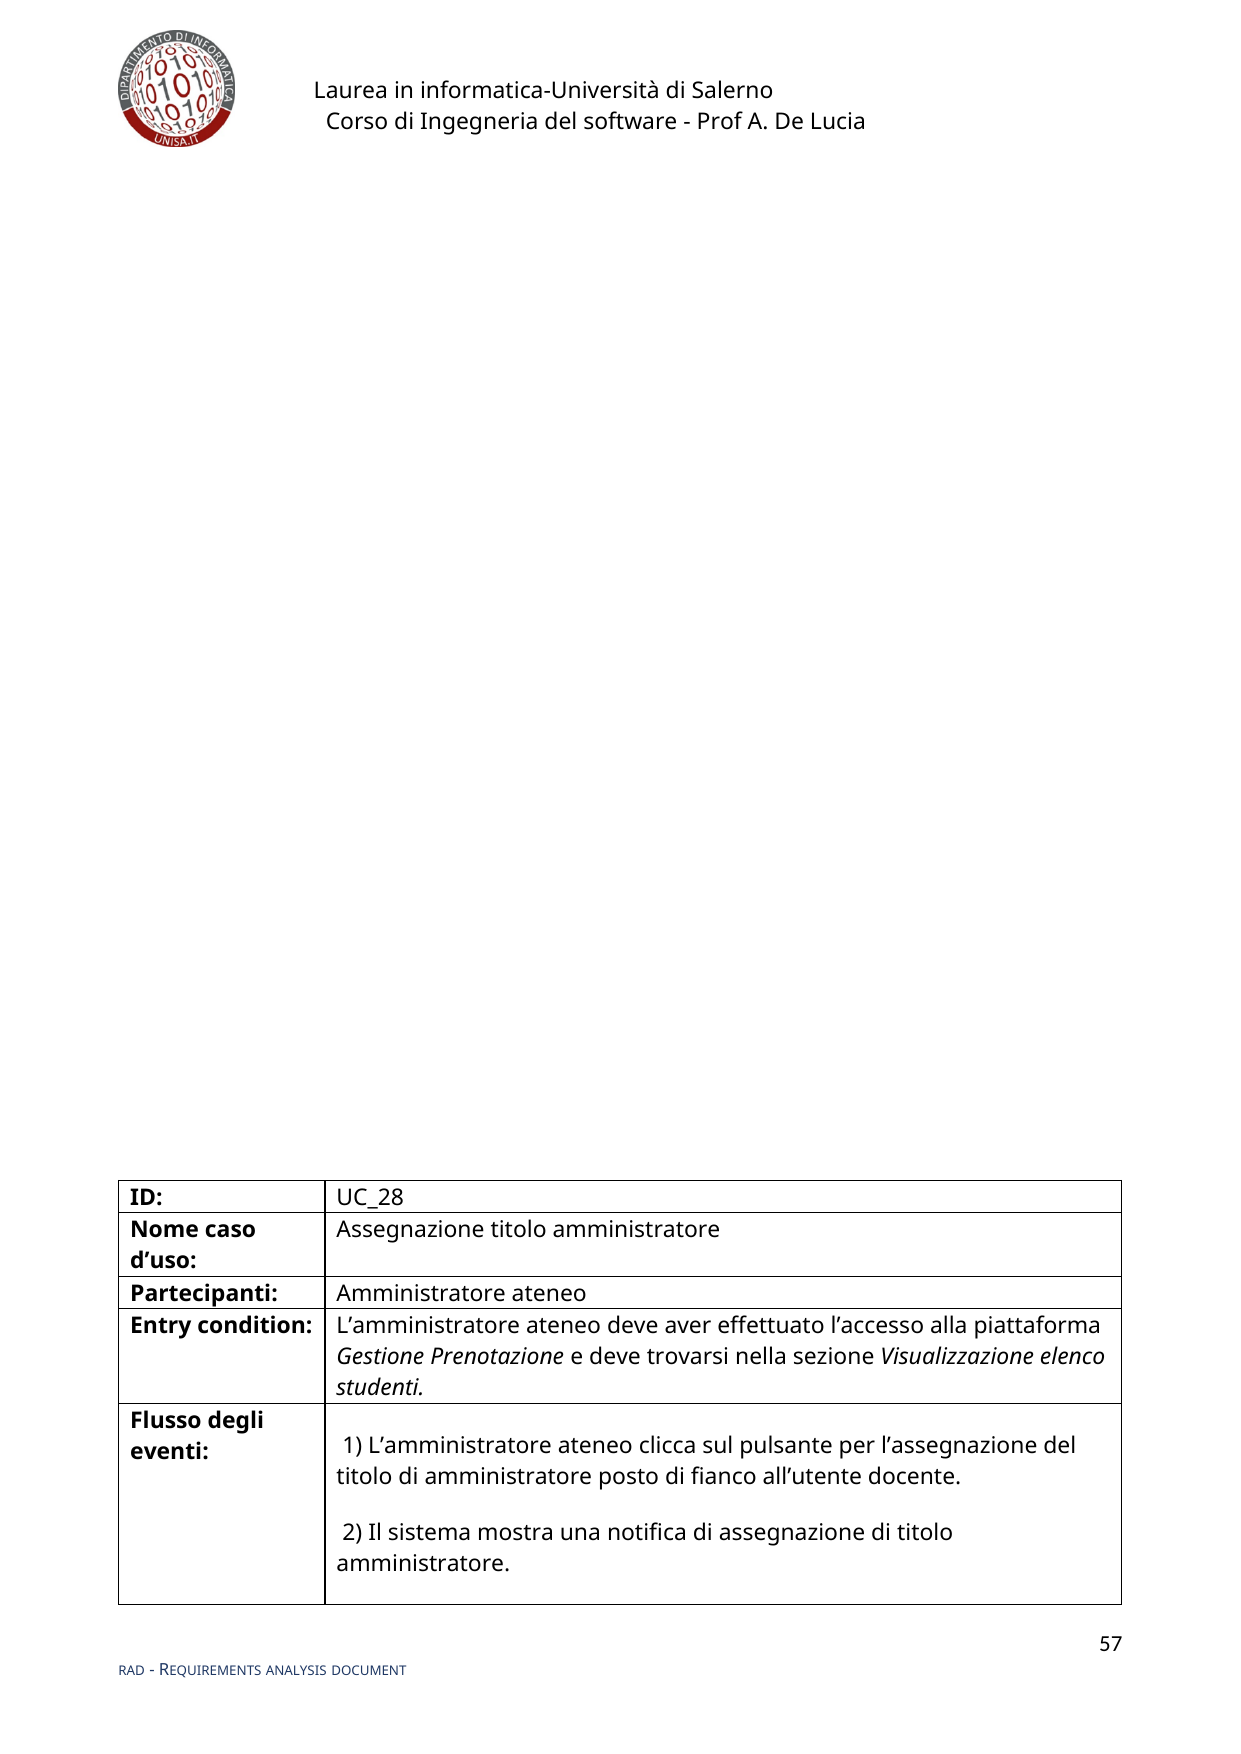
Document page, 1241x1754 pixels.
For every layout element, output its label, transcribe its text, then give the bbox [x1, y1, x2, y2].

table_cell 1) L’amministratore ateneo clicca sul pulsante per l’assegnazione del titolo di amministratore posto di fianco all’utente docente. 2) Il sistema mostra una notifica di assegnazione di titolo amministratore. [326, 1404, 1121, 1604]
table_cell Amministratore ateneo [326, 1277, 1121, 1308]
table_cell L’amministratore ateneo deve aver effettuato l’accesso alla piattaforma Gestione Prenotazione e deve trovarsi nella sezione Visualizzazione elenco studenti. [326, 1309, 1121, 1403]
table_cell Entry condition: [119, 1309, 324, 1403]
table_header UC_28 [326, 1181, 1121, 1212]
table_cell Flusso degli eventi: [119, 1404, 324, 1604]
table_cell Assegnazione titolo amministratore [326, 1213, 1121, 1276]
table_header ID: [119, 1181, 324, 1212]
table_cell Nome caso d’uso: [119, 1213, 324, 1276]
picture [118, 30, 235, 147]
table_cell Partecipanti: [119, 1277, 324, 1308]
